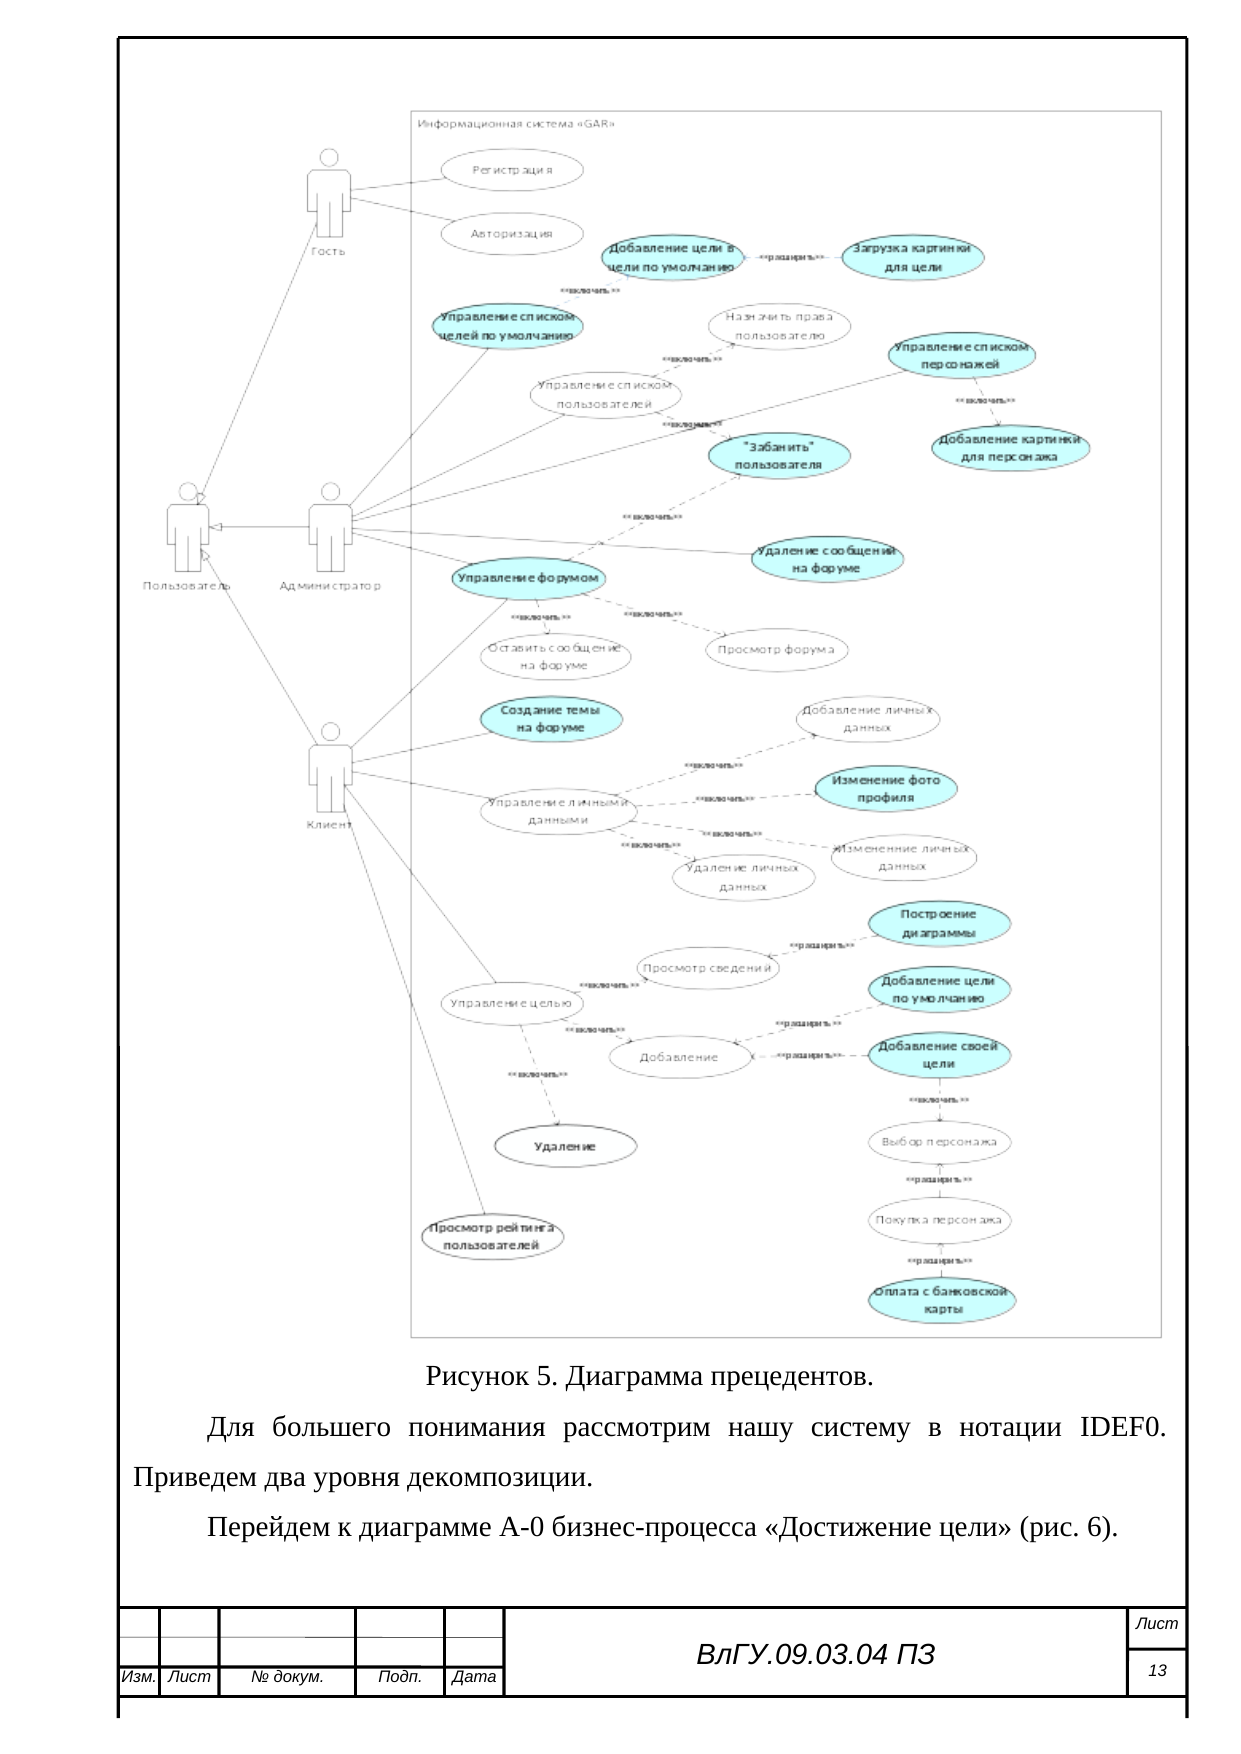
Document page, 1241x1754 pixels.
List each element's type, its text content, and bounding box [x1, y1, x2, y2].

text Рисунок 5. Диаграмма прецедентов. [133, 109, 1167, 1392]
text Перейдем к диаграмме А-0 бизнес-процесса «Достижение цели» (рис. 6). [133, 1509, 1167, 1543]
text Для большего понимания рассмотрим нашу систему в нотации IDEF0. Приведем два уровня декомпозиции. [133, 1409, 1167, 1492]
